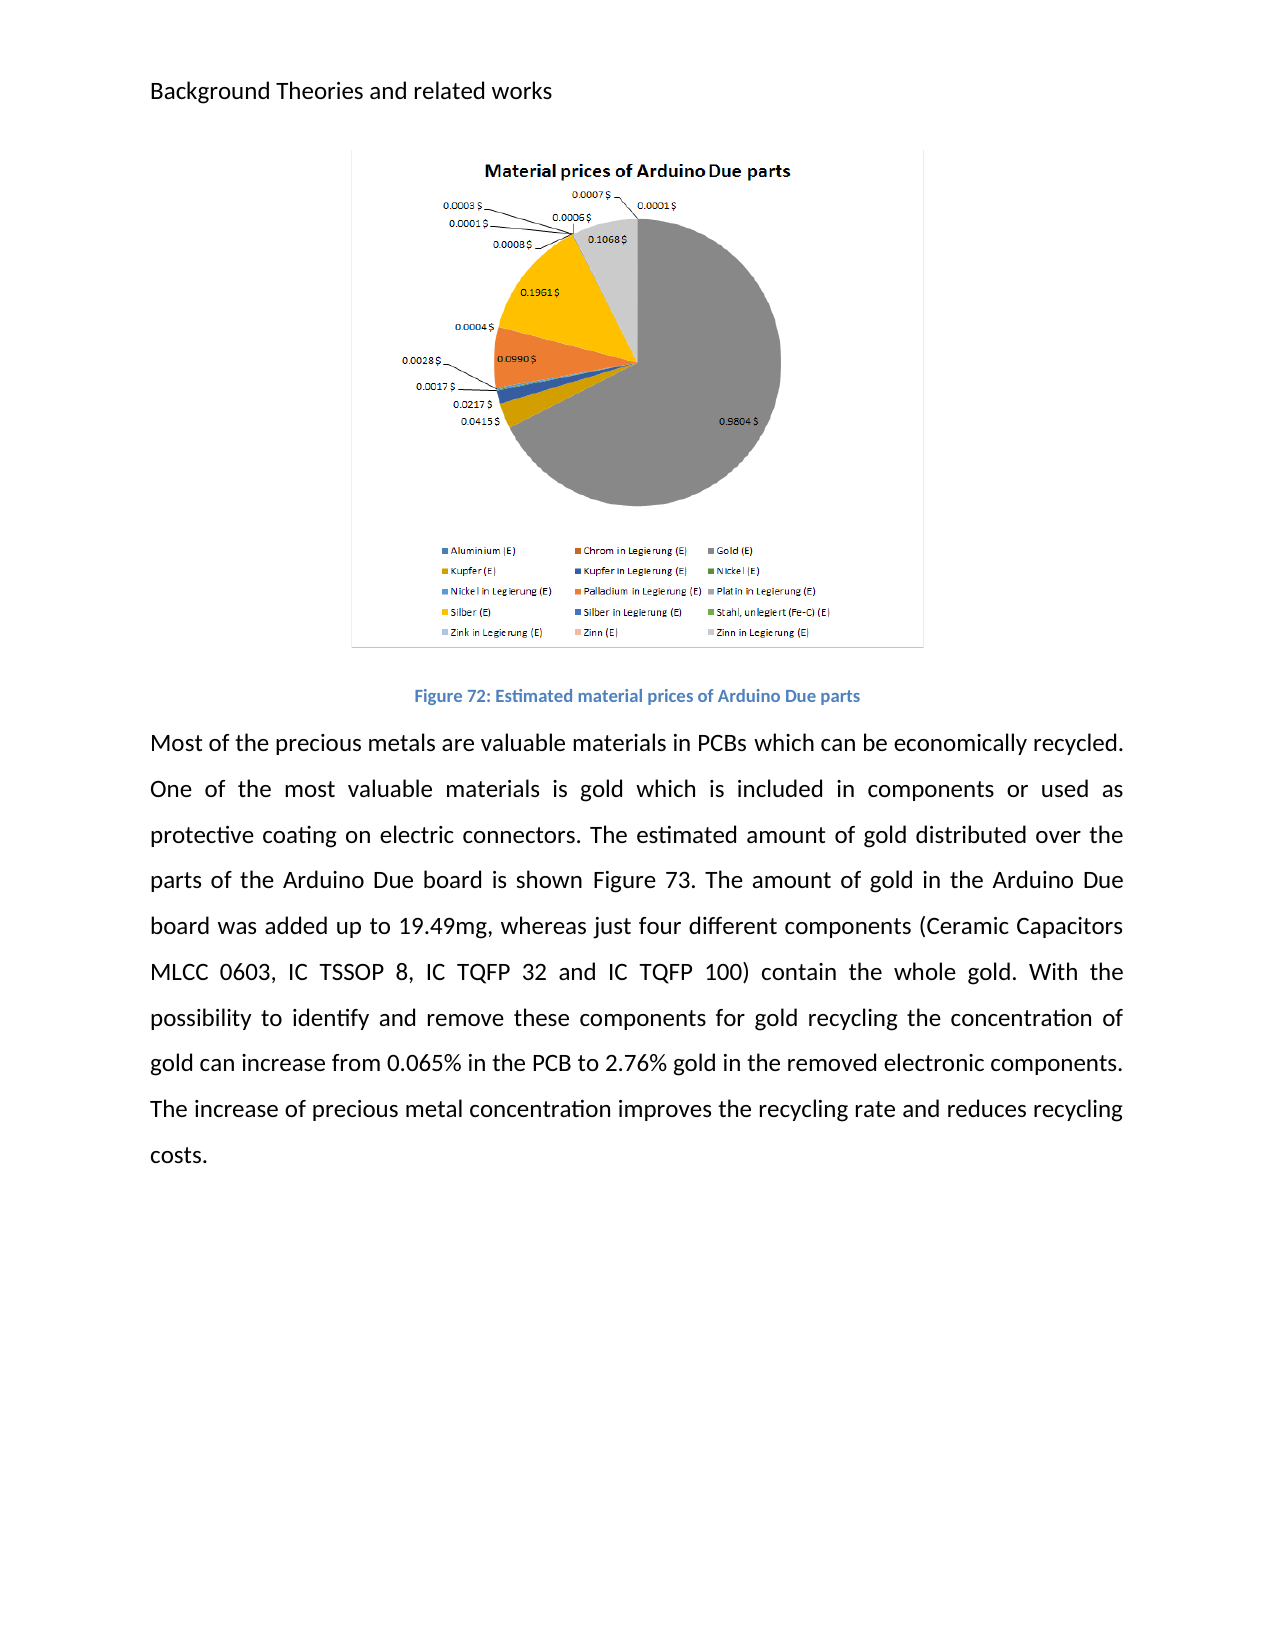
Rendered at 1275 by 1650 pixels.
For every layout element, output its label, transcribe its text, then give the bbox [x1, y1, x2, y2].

text Most of the precious metals are valuable materials in PCBs which can be economically recycled. One of the most valuable materials is gold which is included in components or used as protective coating on electric connectors. The estimated amount of gold distributed over the parts of the Arduino Due board is shown Figure 73. The amount of gold in the Arduino Due board was added up to 19.49mg, whereas just four different components (Ceramic Capacitors MLCC 0603, IC TSSOP 8, IC TQFP 32 and IC TQFP 100) contain the whole gold. With the possibility to identify and remove these components for gold recycling the concentration of gold can increase from 0.065% in the PCB to 2.76% gold in the removed electronic components. The increase of precious metal concentration improves the recycling rate and reduces recycling costs. [150, 727, 1125, 1169]
picture [351, 150, 924, 648]
